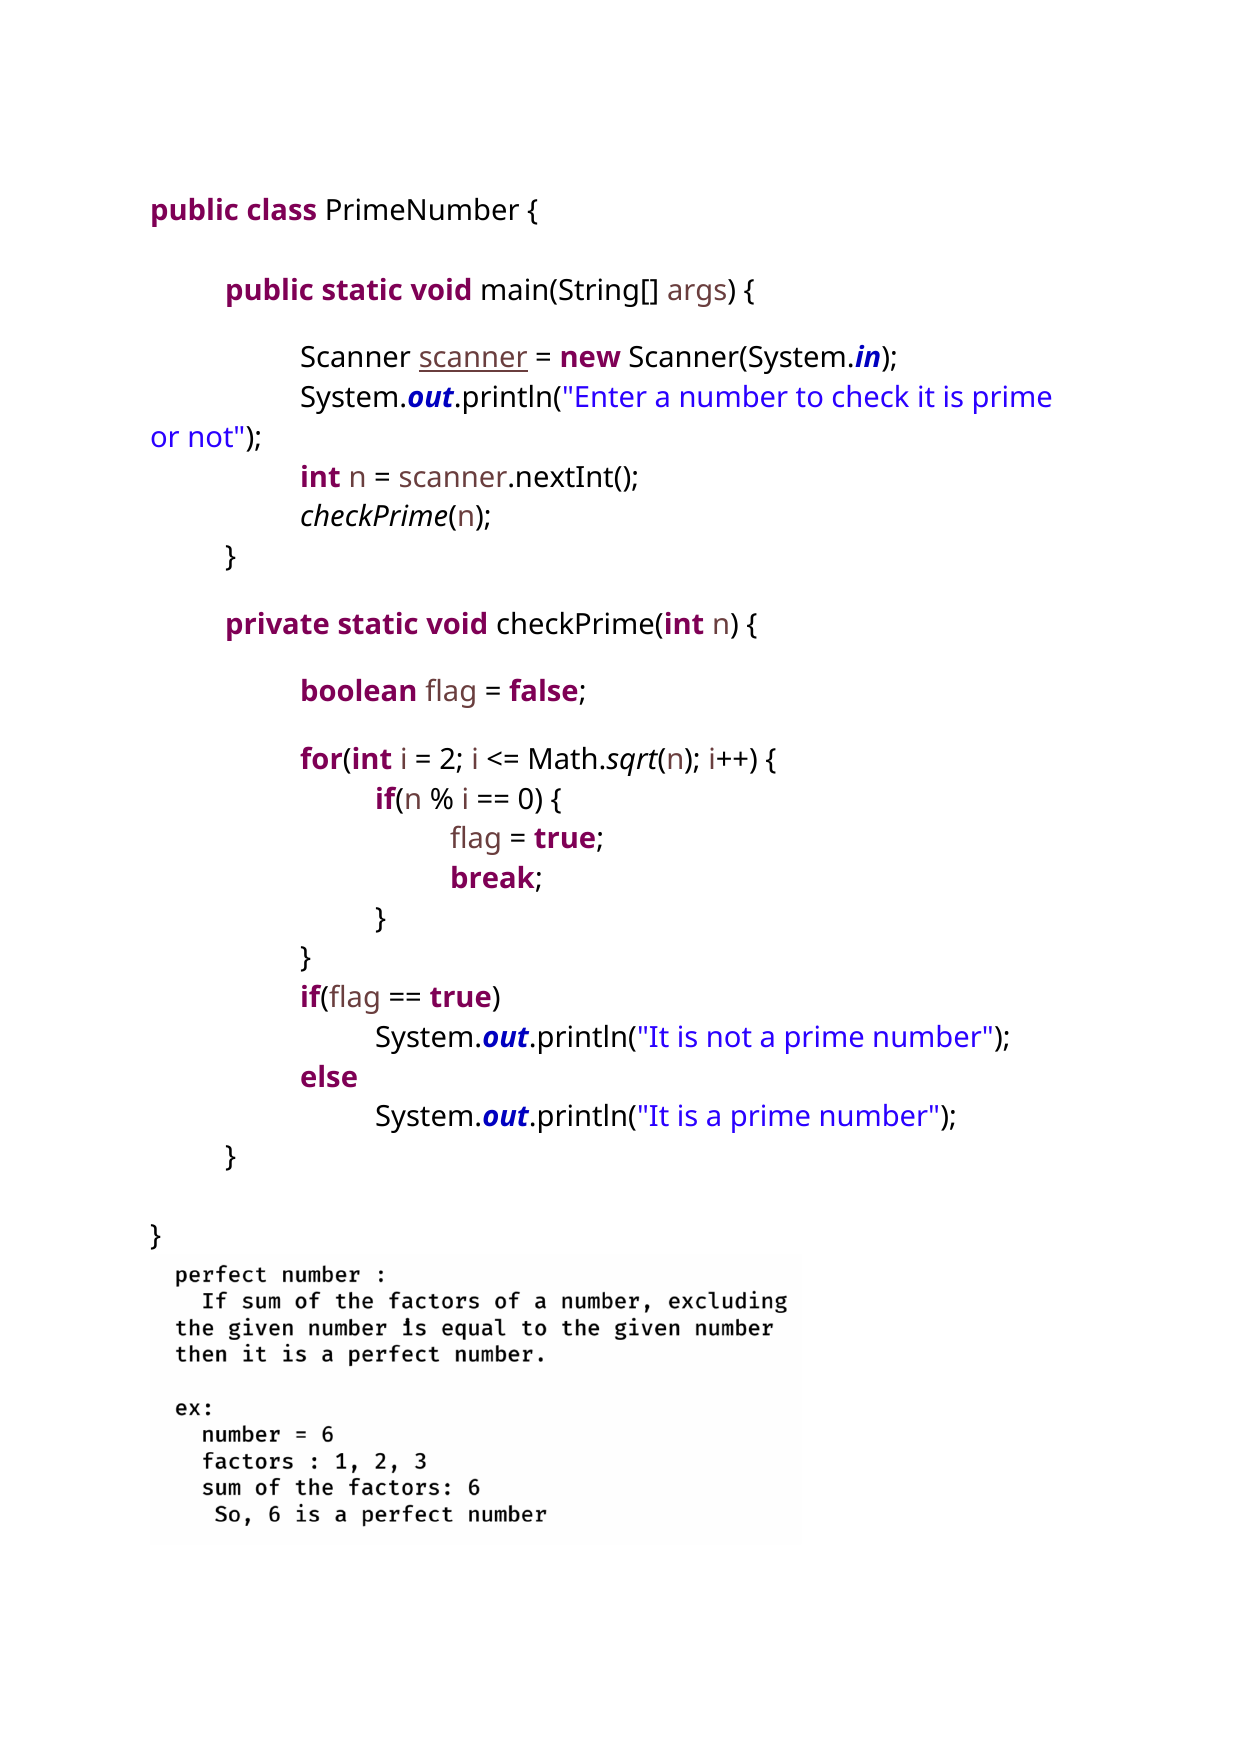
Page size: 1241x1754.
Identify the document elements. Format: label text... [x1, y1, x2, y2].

text public static void main(String[] args) { [150, 269, 1090, 309]
text private static void checkPrime(int n) { [150, 603, 1090, 643]
text public class PrimeNumber { [150, 190, 1090, 229]
text boolean flag = false; [150, 671, 1090, 710]
text checkPrime(n); [150, 496, 1090, 535]
text System.out.println("It is not a prime number"); [150, 1016, 1090, 1056]
text } [150, 1135, 1090, 1175]
text } [150, 897, 1090, 937]
text break; [150, 857, 1090, 897]
text for(int i = 2; i <= Math.sqrt(n); i++) { [150, 738, 1090, 778]
text if(flag == true) [150, 976, 1090, 1016]
text flag = true; [150, 818, 1090, 857]
text System.out.println("Enter a number to check it is prime or not"); [150, 376, 1090, 456]
text } [150, 535, 1090, 575]
text else [150, 1056, 1090, 1096]
text Scanner scanner = new Scanner(System.in); [150, 337, 1090, 376]
text int n = scanner.nextInt(); [150, 456, 1090, 496]
text System.out.println("It is a prime number"); [150, 1096, 1090, 1135]
text } [150, 1214, 1090, 1254]
text if(n % i == 0) { [150, 778, 1090, 818]
picture [150, 1254, 802, 1545]
text } [150, 937, 1090, 976]
